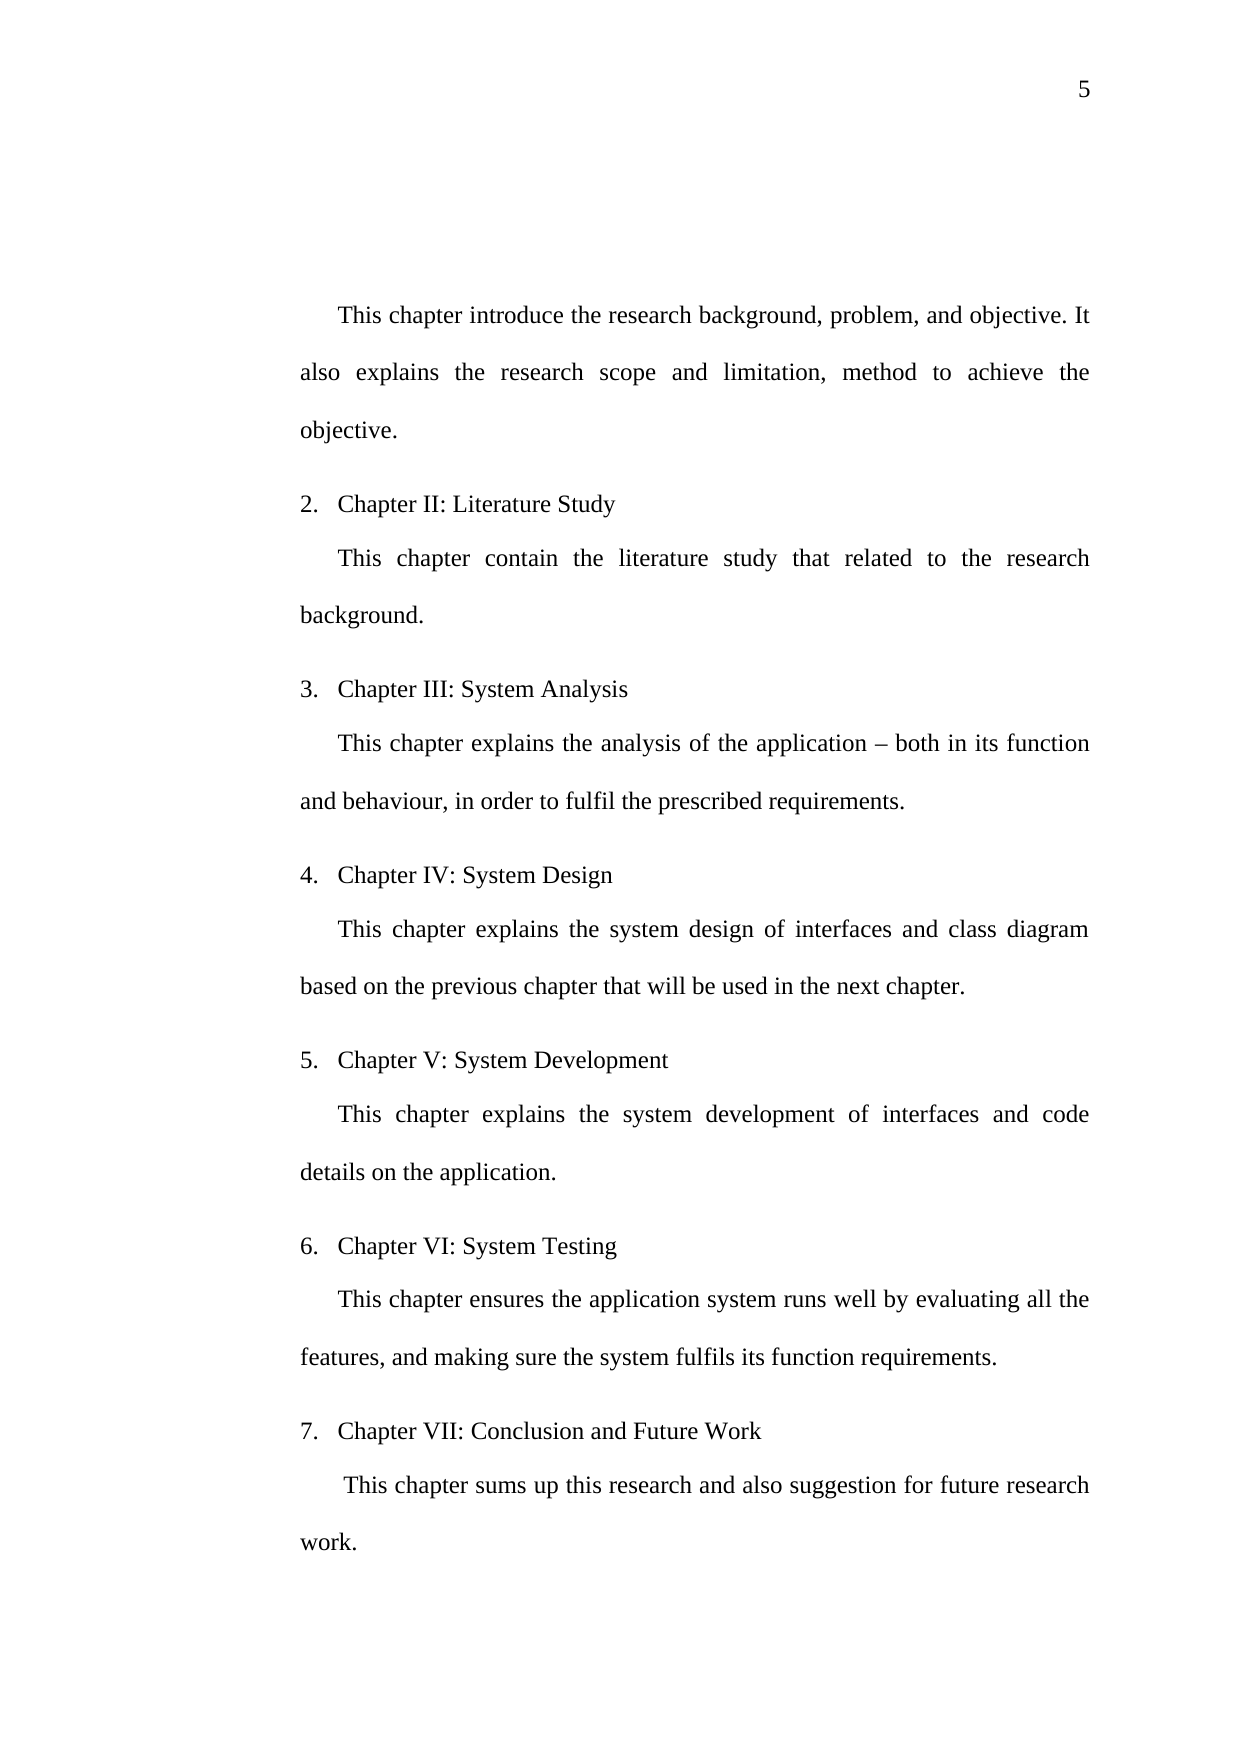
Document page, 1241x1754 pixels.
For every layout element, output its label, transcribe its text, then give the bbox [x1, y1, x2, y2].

list Chapter IV: System Design [300, 860, 1090, 889]
text This chapter sums up this research and also suggestion for future research work. [300, 1470, 1090, 1556]
list Chapter II: Literature Study [300, 489, 1090, 518]
text This chapter explains the system design of interfaces and class diagram based on the previous chapter that will be used in the next chapter. [300, 914, 1090, 1000]
list Chapter VII: Conclusion and Future Work [300, 1416, 1090, 1445]
text This chapter introduce the research background, problem, and objective. It also explains the research scope and limitation, method to achieve the objective. [300, 300, 1090, 444]
text This chapter explains the analysis of the application – both in its function and behaviour, in order to fulfil the prescribed requirements. [300, 728, 1090, 814]
list Chapter III: System Analysis [300, 674, 1090, 703]
text This chapter contain the literature study that related to the research background. [300, 543, 1090, 629]
list Chapter V: System Development [300, 1045, 1090, 1074]
text This chapter explains the system development of interfaces and code details on the application. [300, 1099, 1090, 1185]
text This chapter ensures the application system runs well by evaluating all the features, and making sure the system fulfils its function requirements. [300, 1284, 1090, 1371]
list Chapter VI: System Testing [300, 1231, 1090, 1259]
